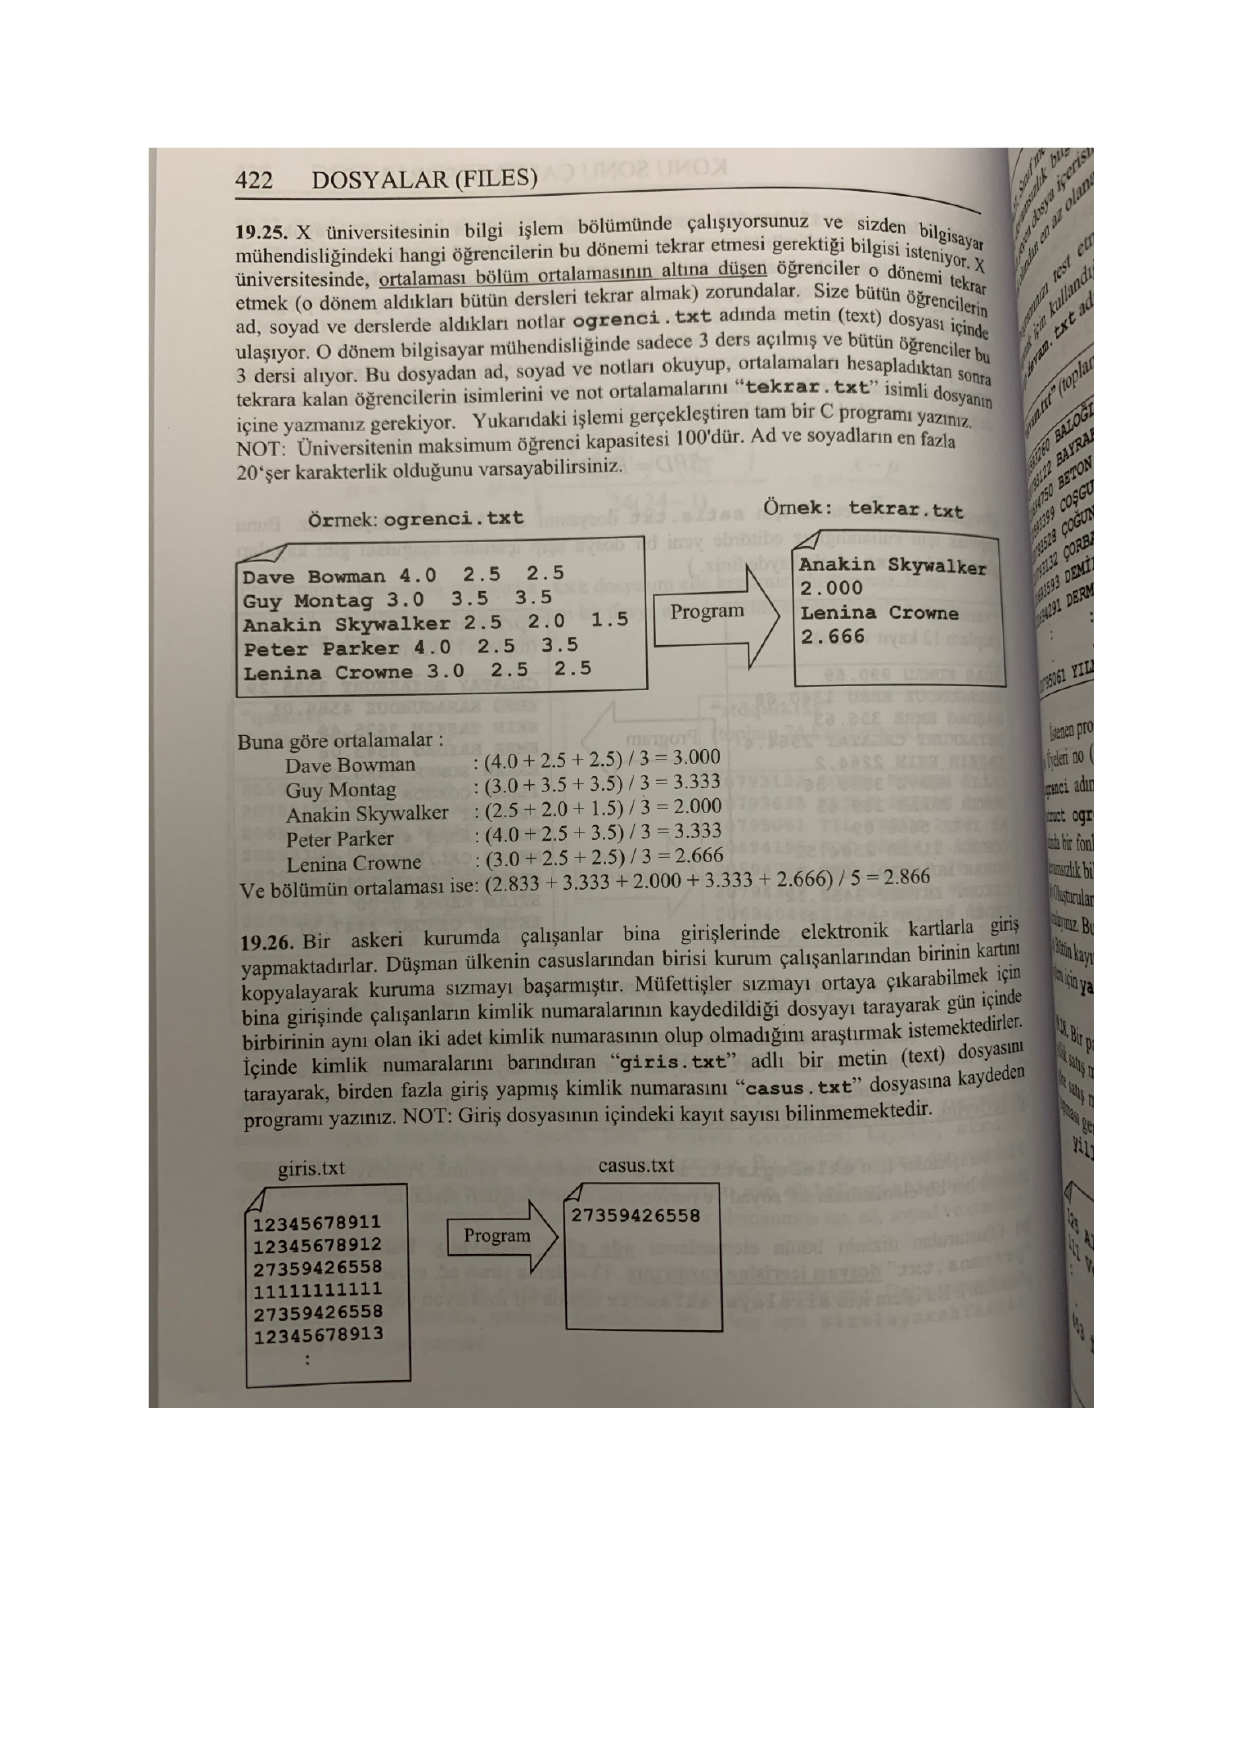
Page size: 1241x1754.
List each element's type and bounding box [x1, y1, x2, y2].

picture [150, 149, 1094, 1407]
